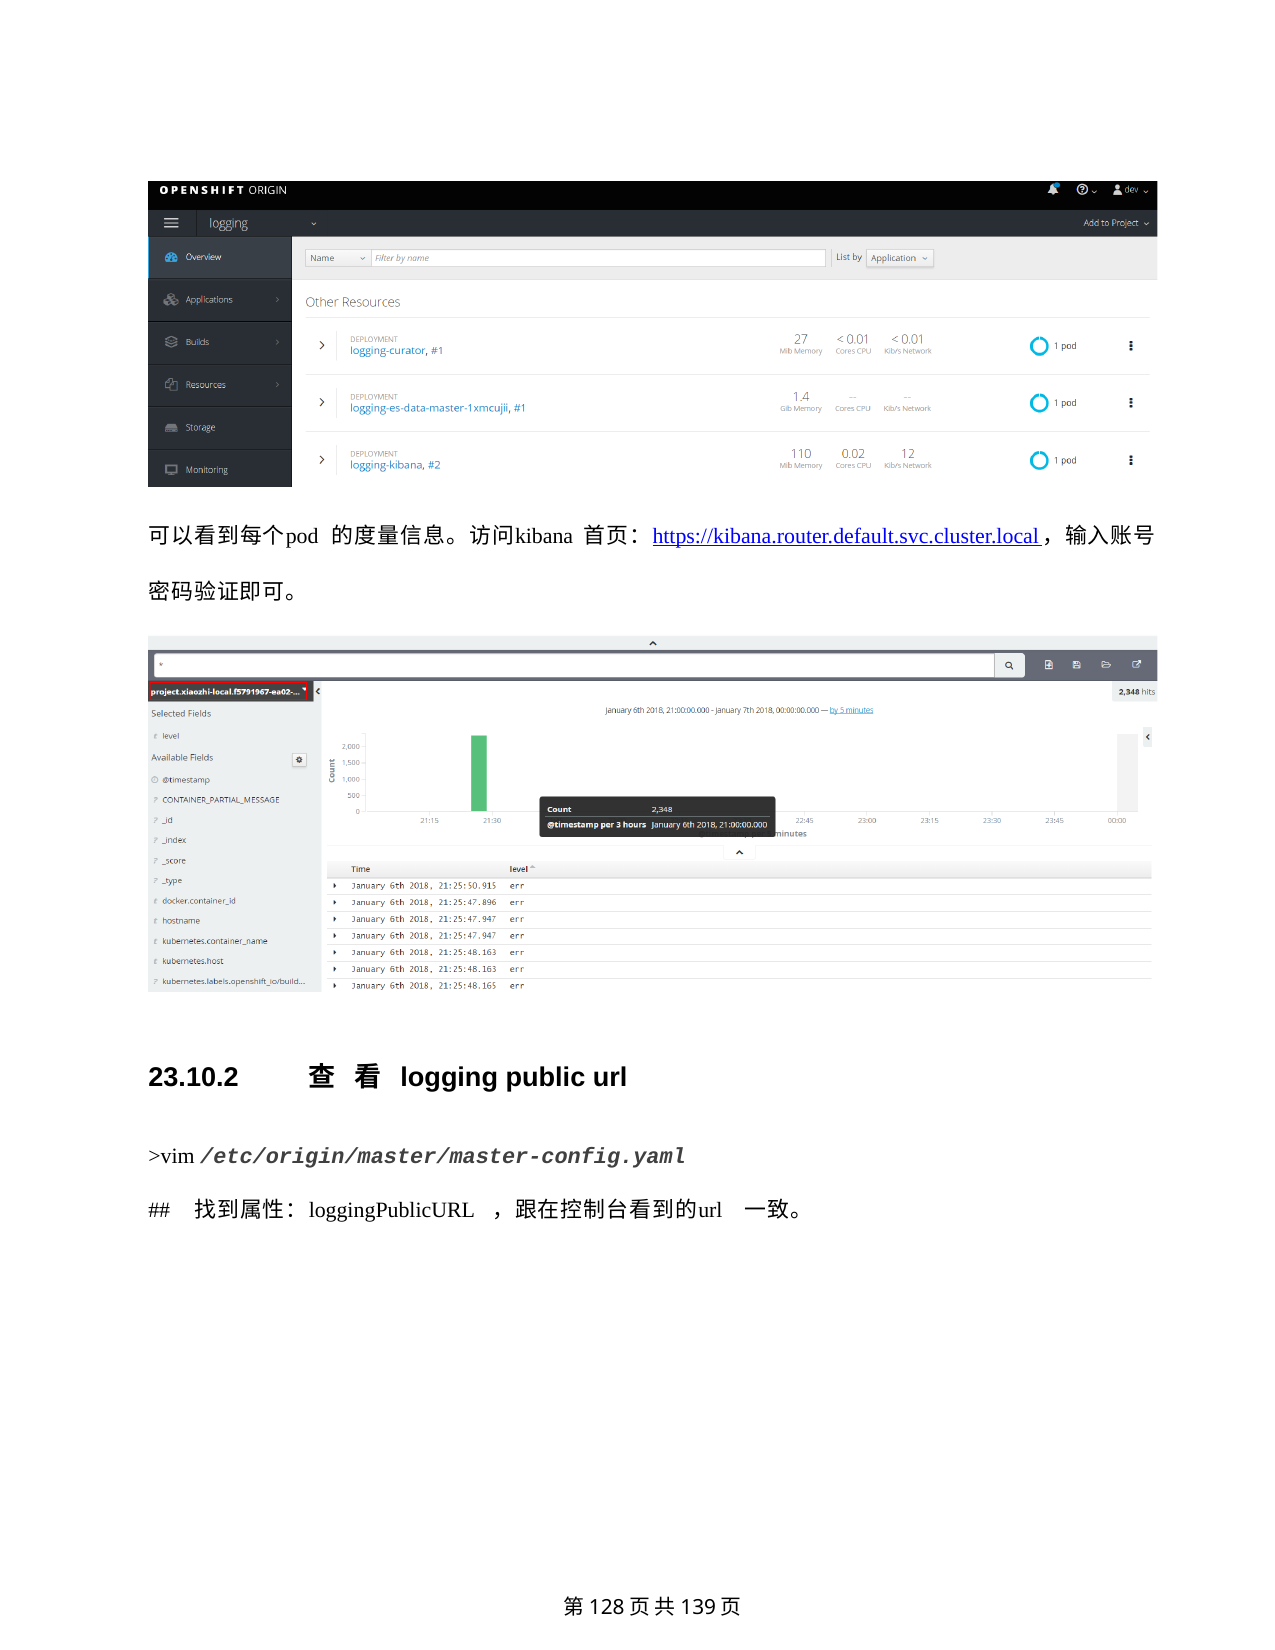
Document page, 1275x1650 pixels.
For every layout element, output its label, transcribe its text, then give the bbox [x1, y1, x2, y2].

text ## 找到属性：loggingPublicURL，跟在控制台看到的url一致。 [148, 1189, 1156, 1226]
subtitle 查看logging public url [148, 1037, 1156, 1112]
picture [148, 632, 1158, 992]
text >vim /etc/origin/master/master-config.yaml [148, 1138, 1156, 1175]
text 可以看到每个pod的度量信息。访问kibana首页：https://kibana.router.default.svc.cluster.local，输入账号密码验证即可。 [148, 515, 1156, 609]
picture [148, 181, 1158, 487]
